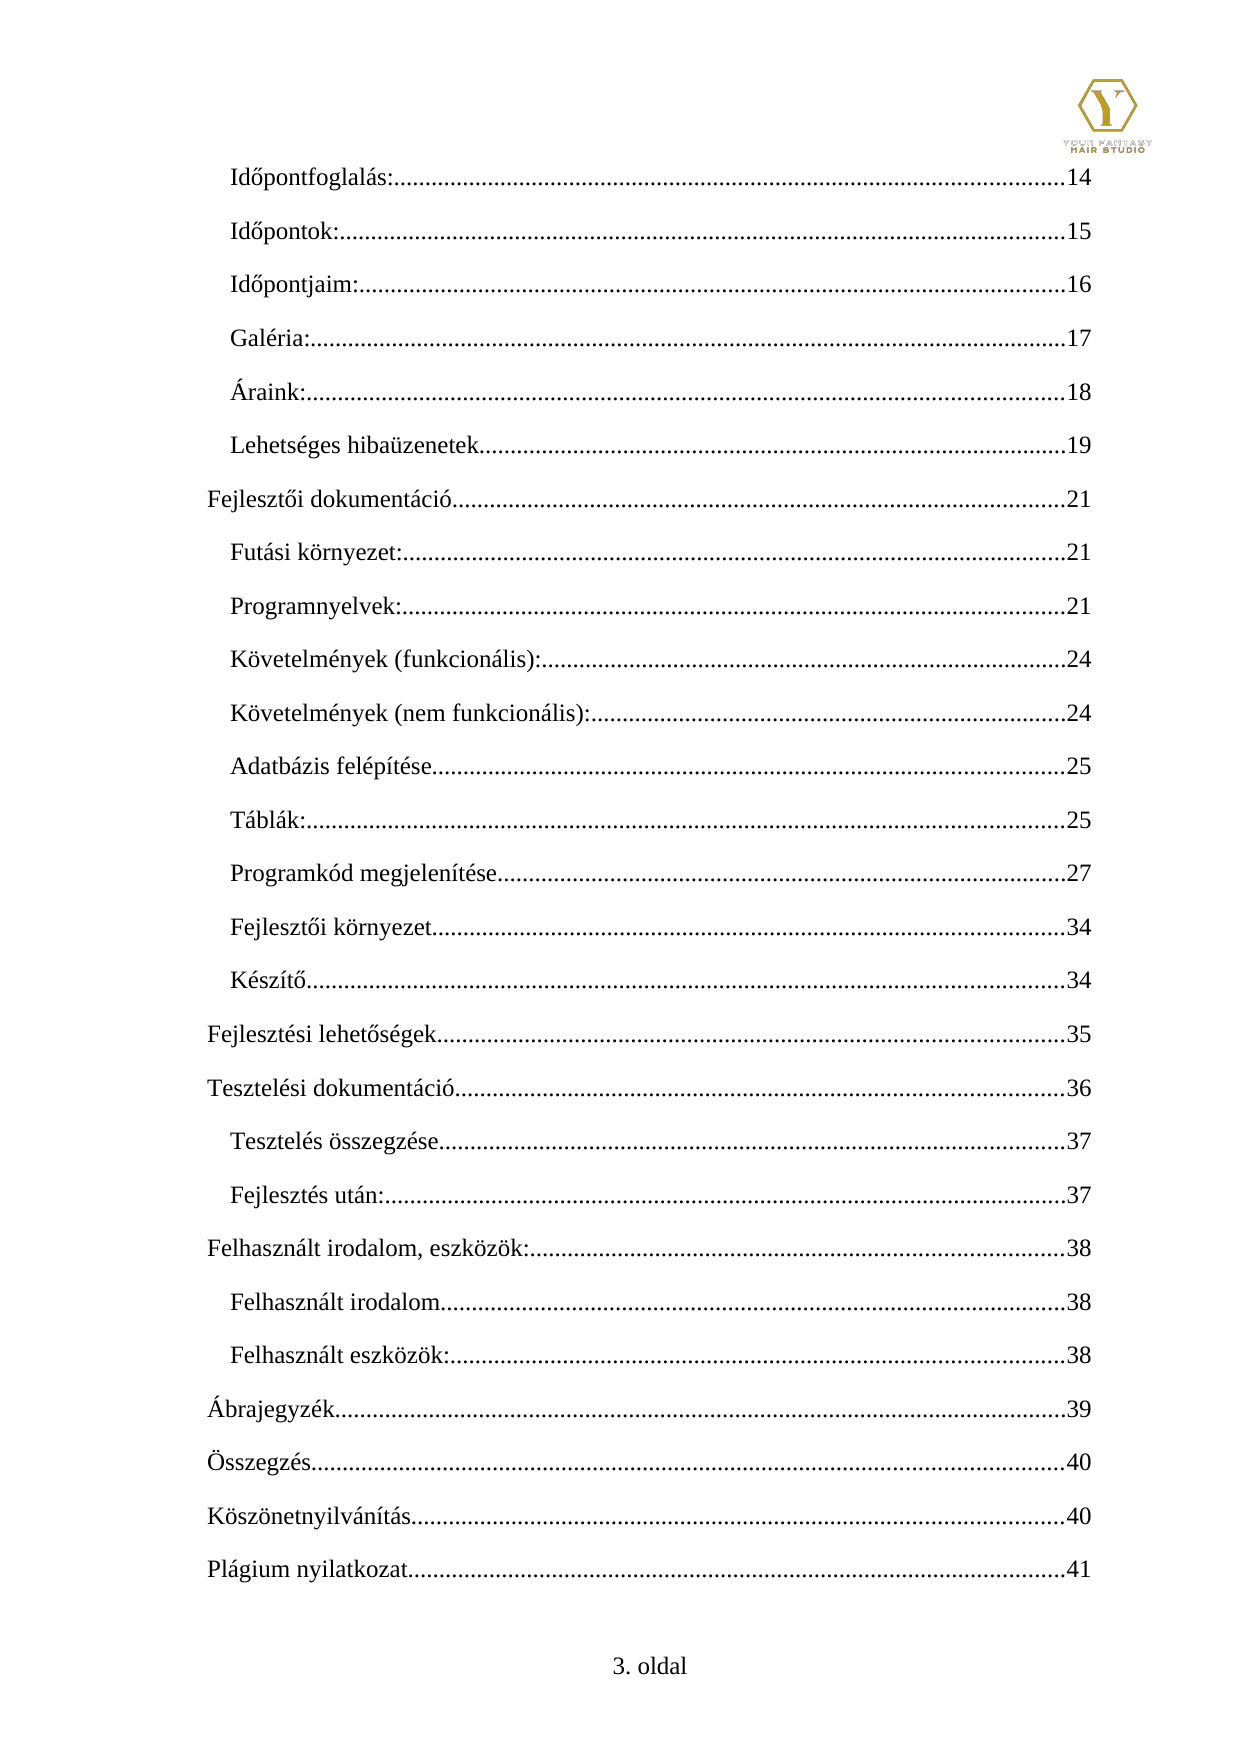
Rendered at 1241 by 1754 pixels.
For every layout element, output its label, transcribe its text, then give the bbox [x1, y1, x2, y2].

text Ábrajegyzék 39 [207, 1394, 1092, 1423]
text Időpontok: 15 [230, 216, 1092, 245]
text Időpontjaim: 16 [230, 269, 1092, 298]
text Futási környezet: 21 [230, 537, 1092, 566]
text Követelmények (funkcionális): 24 [230, 644, 1092, 673]
text Fejlesztési lehetőségek 35 [207, 1019, 1092, 1048]
text Felhasznált eszközök: 38 [230, 1340, 1092, 1369]
text Galéria: 17 [230, 323, 1092, 352]
picture [1063, 73, 1152, 163]
text Készítő 34 [230, 966, 1092, 994]
text Tesztelés összegzése 37 [230, 1126, 1092, 1155]
text Felhasznált irodalom 38 [230, 1287, 1092, 1316]
text Adatbázis felépítése 25 [230, 751, 1092, 780]
text Követelmények (nem funkcionális): 24 [230, 698, 1092, 727]
text Tesztelési dokumentáció 36 [207, 1073, 1092, 1101]
text Áraink: 18 [230, 377, 1092, 405]
text Fejlesztői dokumentáció 21 [207, 484, 1092, 512]
text Összegzés 40 [207, 1447, 1092, 1476]
text Programkód megjelenítése 27 [230, 858, 1092, 887]
text Köszönetnyilvánítás 40 [207, 1501, 1092, 1530]
text Időpontfoglalás: 14 [230, 162, 1092, 191]
text Plágium nyilatkozat 41 [207, 1554, 1092, 1583]
text Lehetséges hibaüzenetek 19 [230, 430, 1092, 459]
text Fejlesztés után: 37 [230, 1180, 1092, 1208]
text Programnyelvek: 21 [230, 591, 1092, 619]
text Táblák: 25 [230, 805, 1092, 834]
text Felhasznált irodalom, eszközök: 38 [207, 1233, 1092, 1262]
text Fejlesztői környezet 34 [230, 912, 1092, 941]
